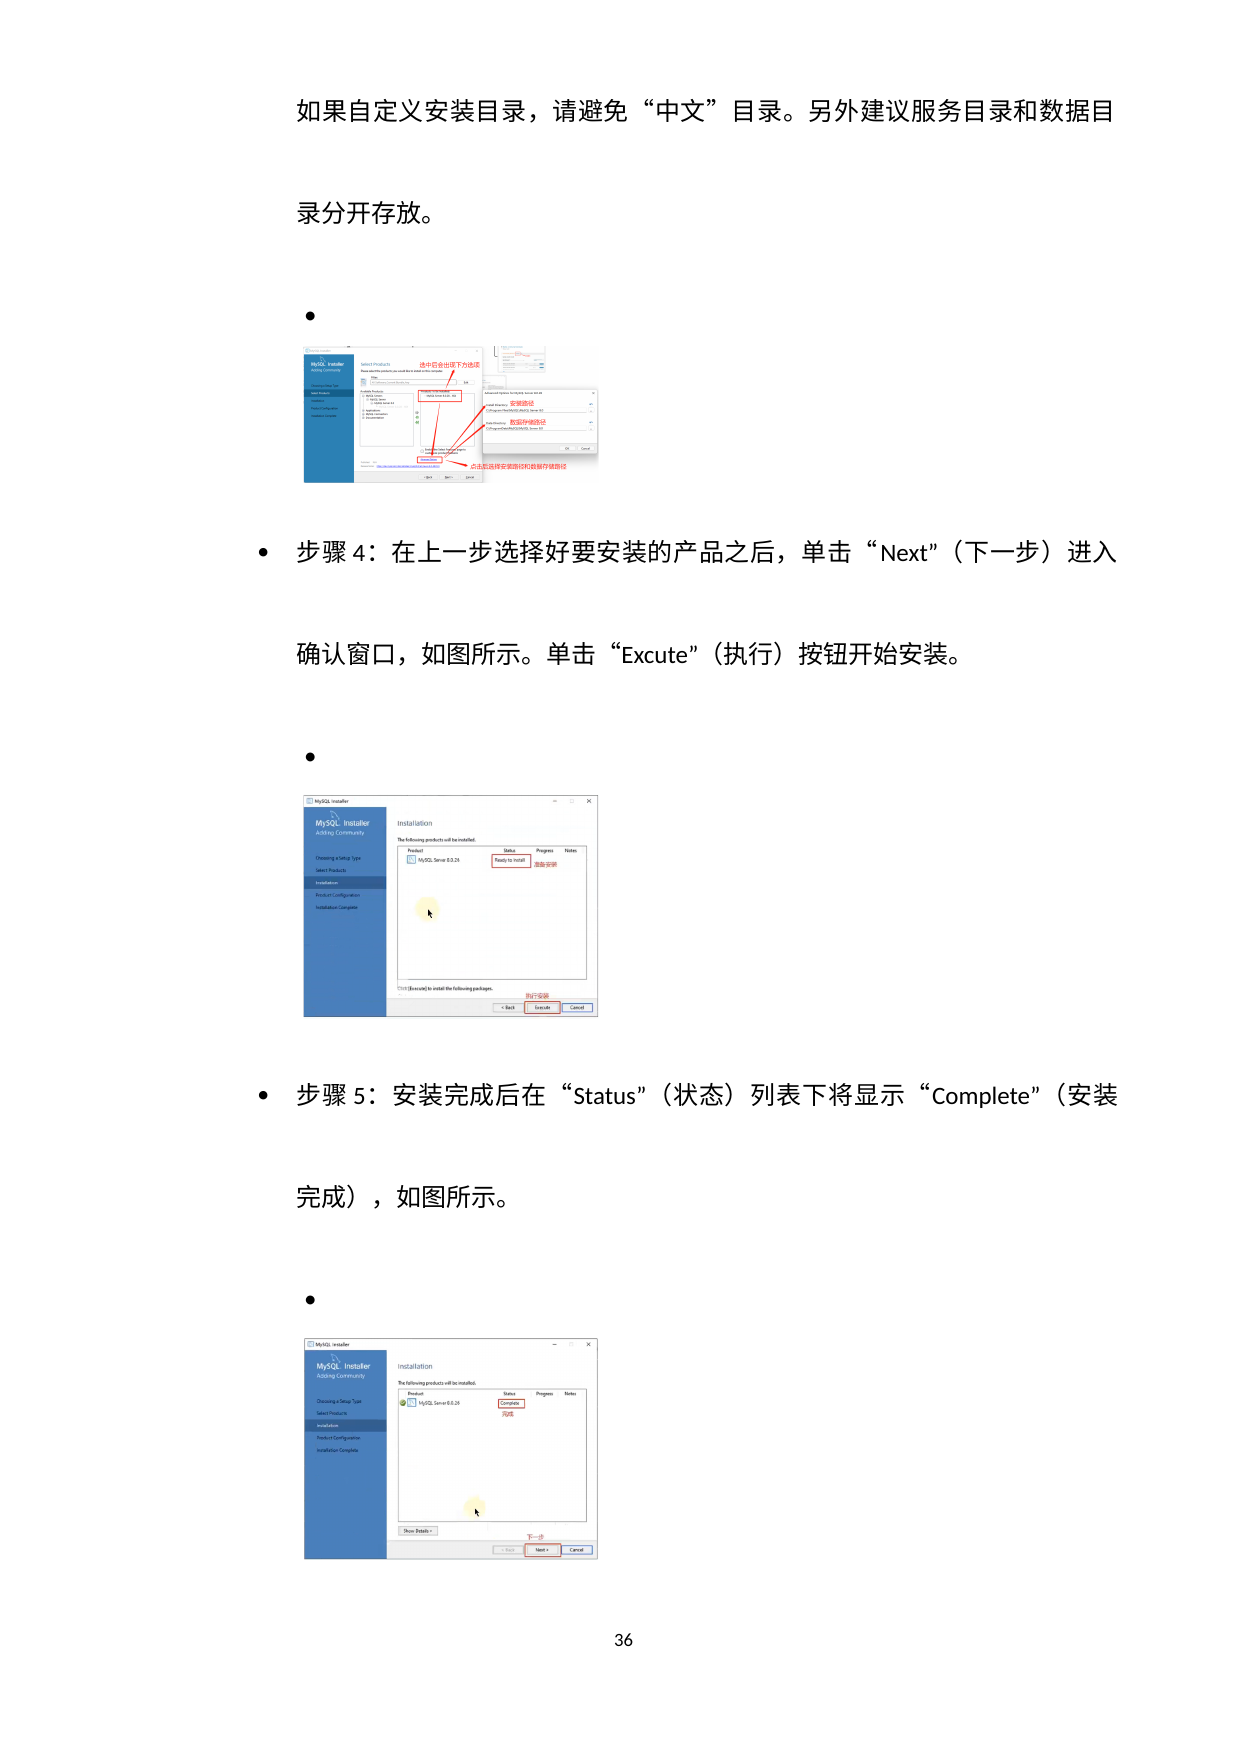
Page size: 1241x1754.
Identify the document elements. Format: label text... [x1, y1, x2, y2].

text • [304, 738, 1118, 772]
picture [303, 346, 599, 483]
picture [303, 794, 599, 1019]
list 步骤4：在上一步选择好要安装的产品之后，单击“Next”（下一步）进入确认窗口，如图所示。单击“Excute”（执行）按钮开始安装。 [259, 517, 1118, 686]
picture [303, 1338, 599, 1560]
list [259, 76, 1118, 246]
text • [304, 298, 1118, 332]
text • [304, 1281, 1118, 1315]
list 步骤5：安装完成后在“Status”（状态）列表下将显示“Complete”（安装完成），如图所示。 [259, 1059, 1118, 1229]
